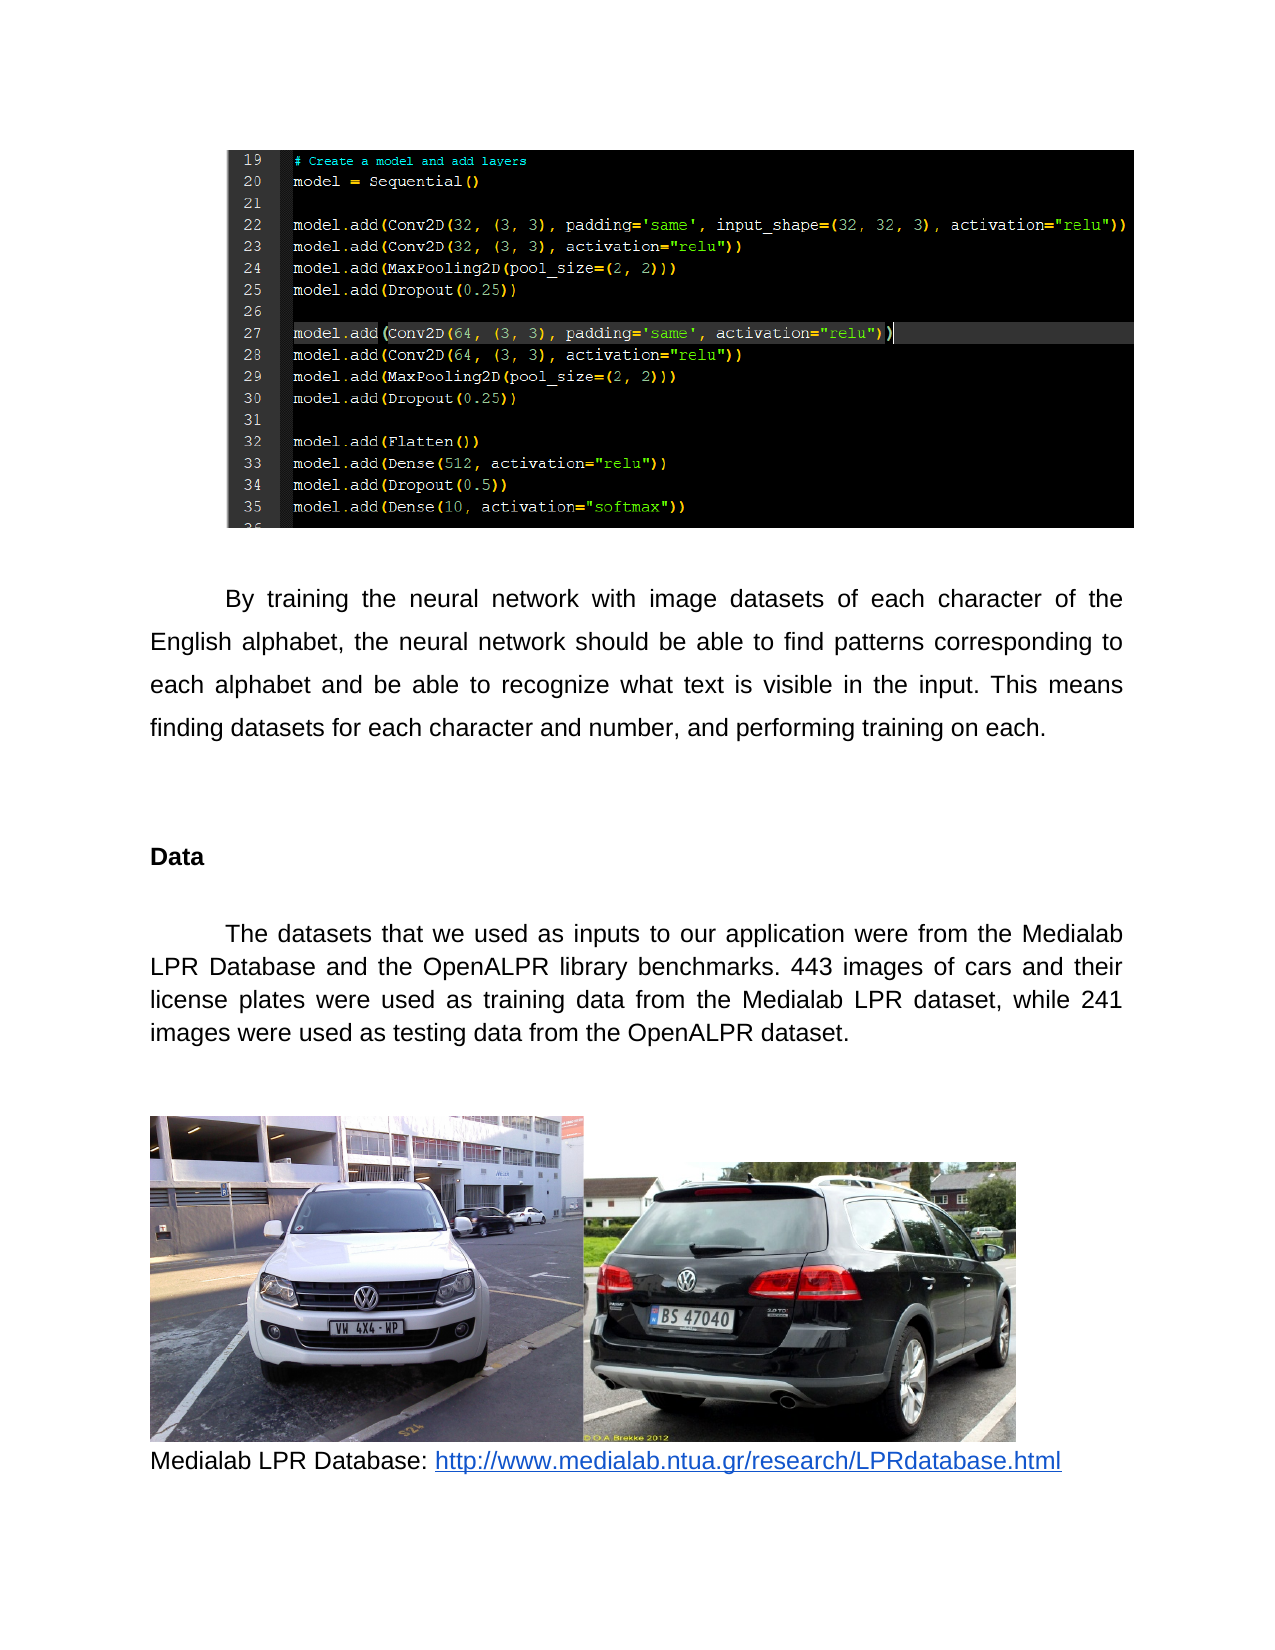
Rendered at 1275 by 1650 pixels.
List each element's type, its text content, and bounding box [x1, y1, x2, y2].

text Medialab LPR Database: http://www.medialab.ntua.gr/research/LPRdatabase.html [150, 1446, 1125, 1474]
text The datasets that we used as inputs to our application were from the Medialab LPR Database and the OpenALPR library benchmarks. 443 images of cars and their license plates were used as training data from the Medialab LPR dataset, while 241 images were used as testing data from the OpenALPR dataset. [150, 918, 1125, 1046]
text By training the neural network with image datasets of each character of the English alphabet, the neural network should be able to find patterns corresponding to each alphabet and be able to recognize what text is visible in the input. This means finding datasets for each character and number, and performing training on each. [150, 584, 1125, 742]
picture [150, 1116, 1016, 1442]
text Data [150, 842, 1125, 871]
picture [225, 150, 1134, 528]
